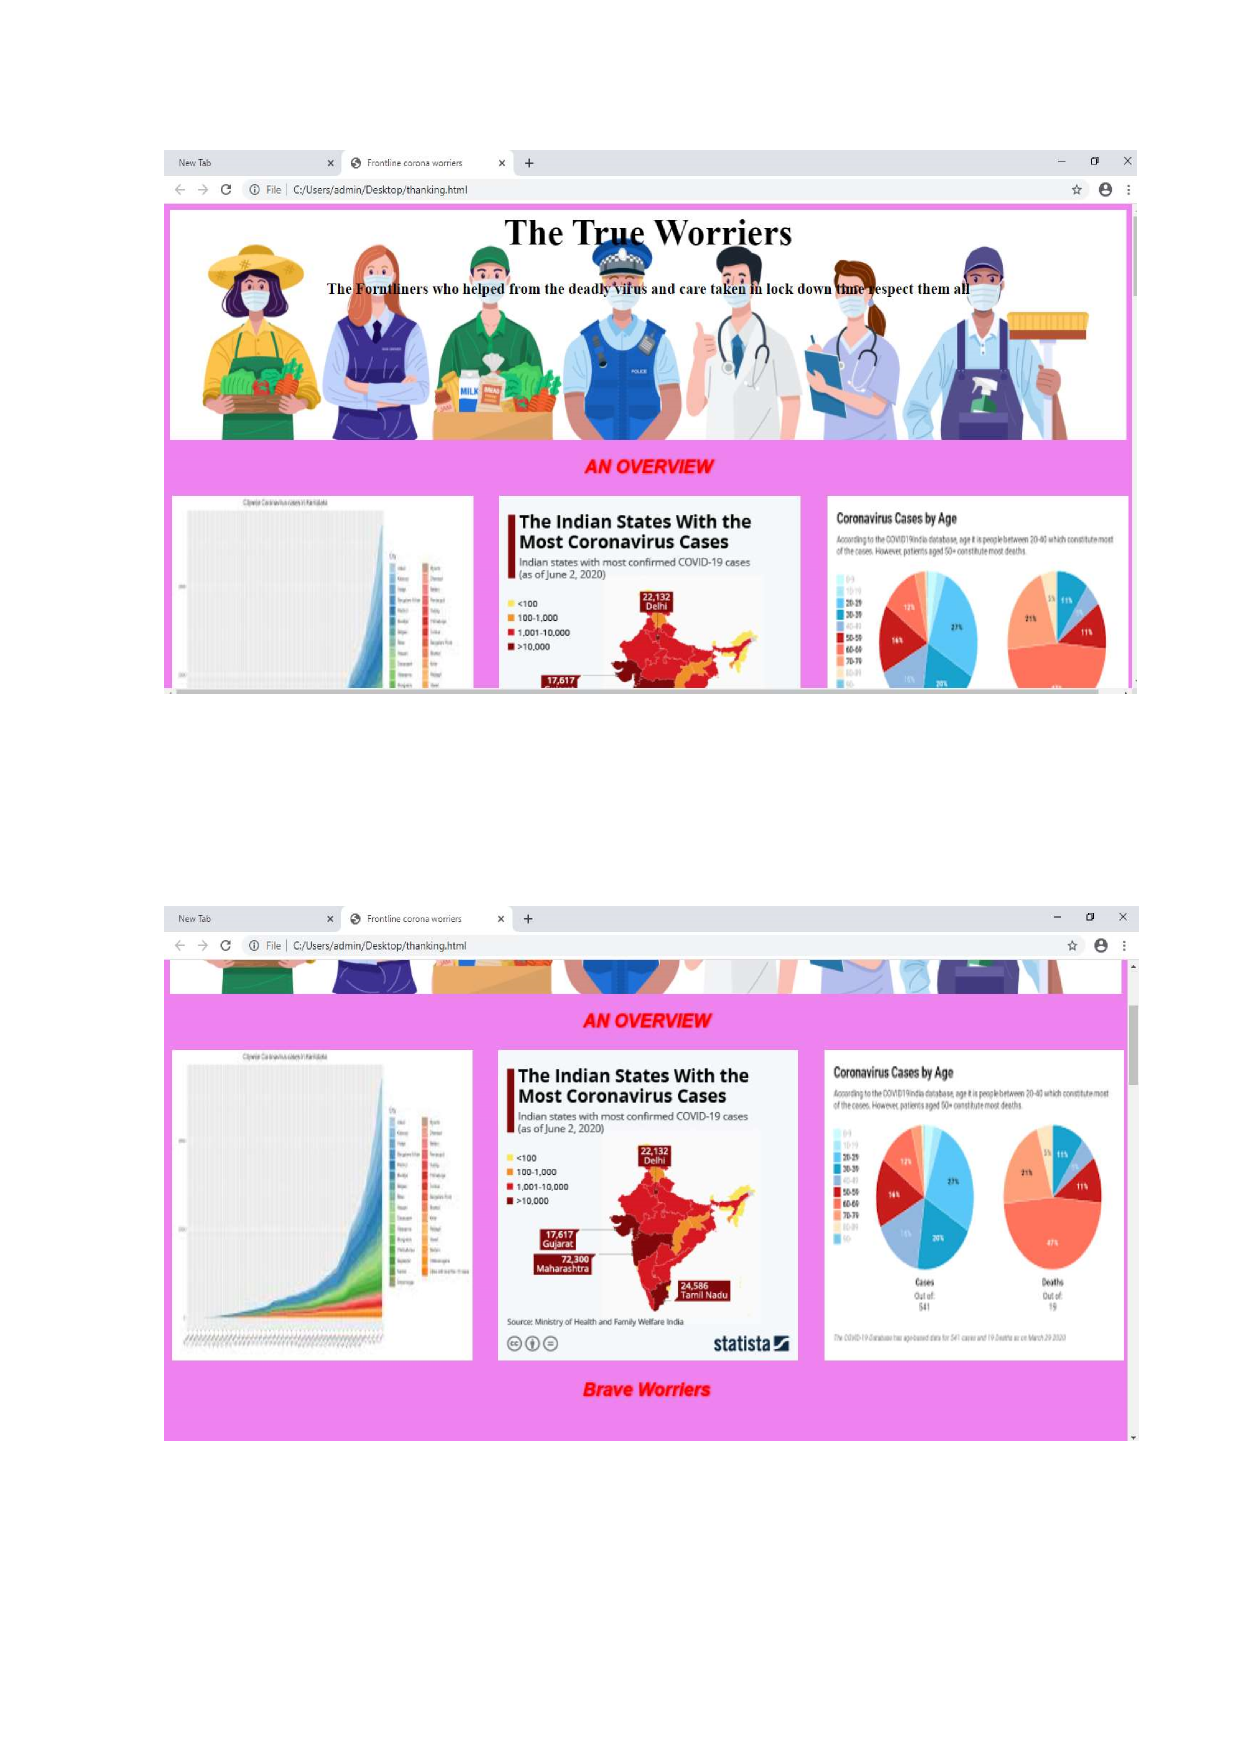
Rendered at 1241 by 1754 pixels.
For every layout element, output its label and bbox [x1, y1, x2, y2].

picture [163, 905, 1139, 1441]
picture [163, 149, 1137, 694]
